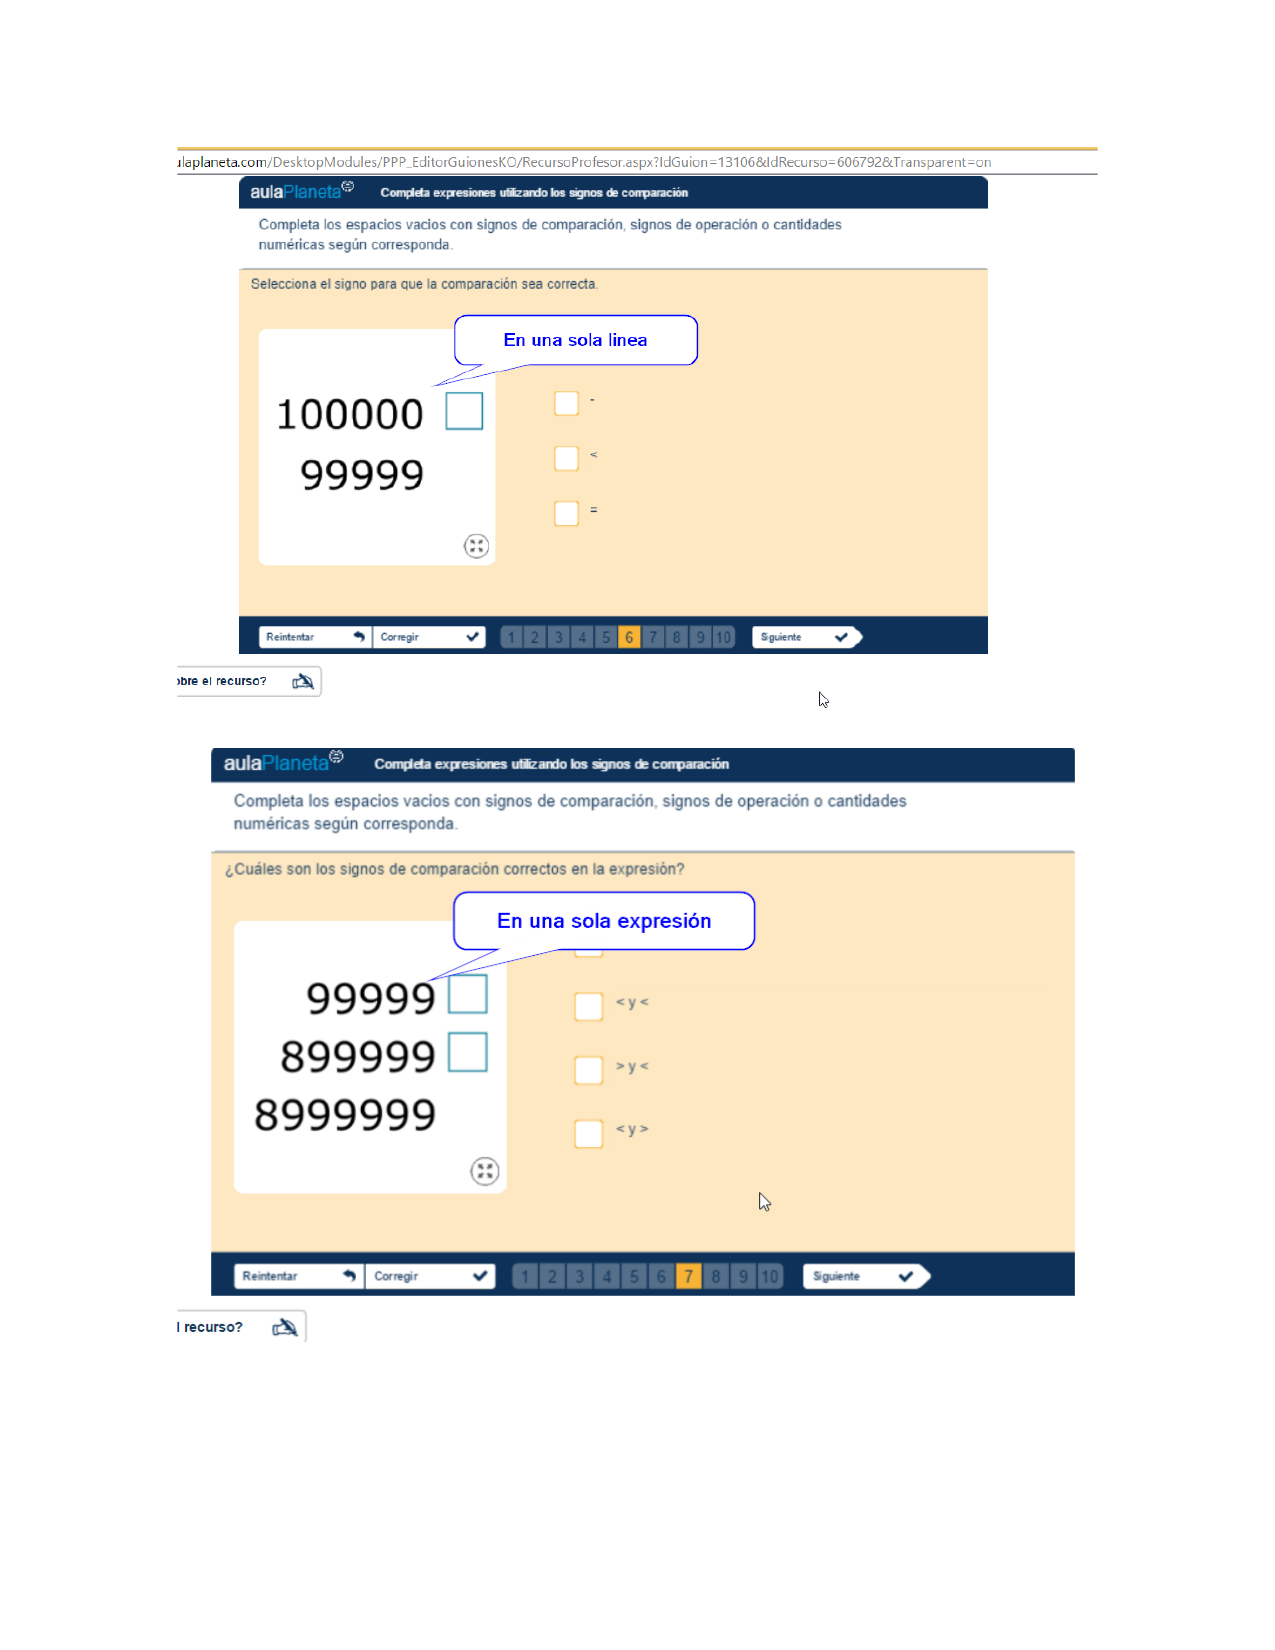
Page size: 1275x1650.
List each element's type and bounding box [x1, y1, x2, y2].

picture [177, 147, 1098, 746]
picture [177, 748, 1098, 1342]
